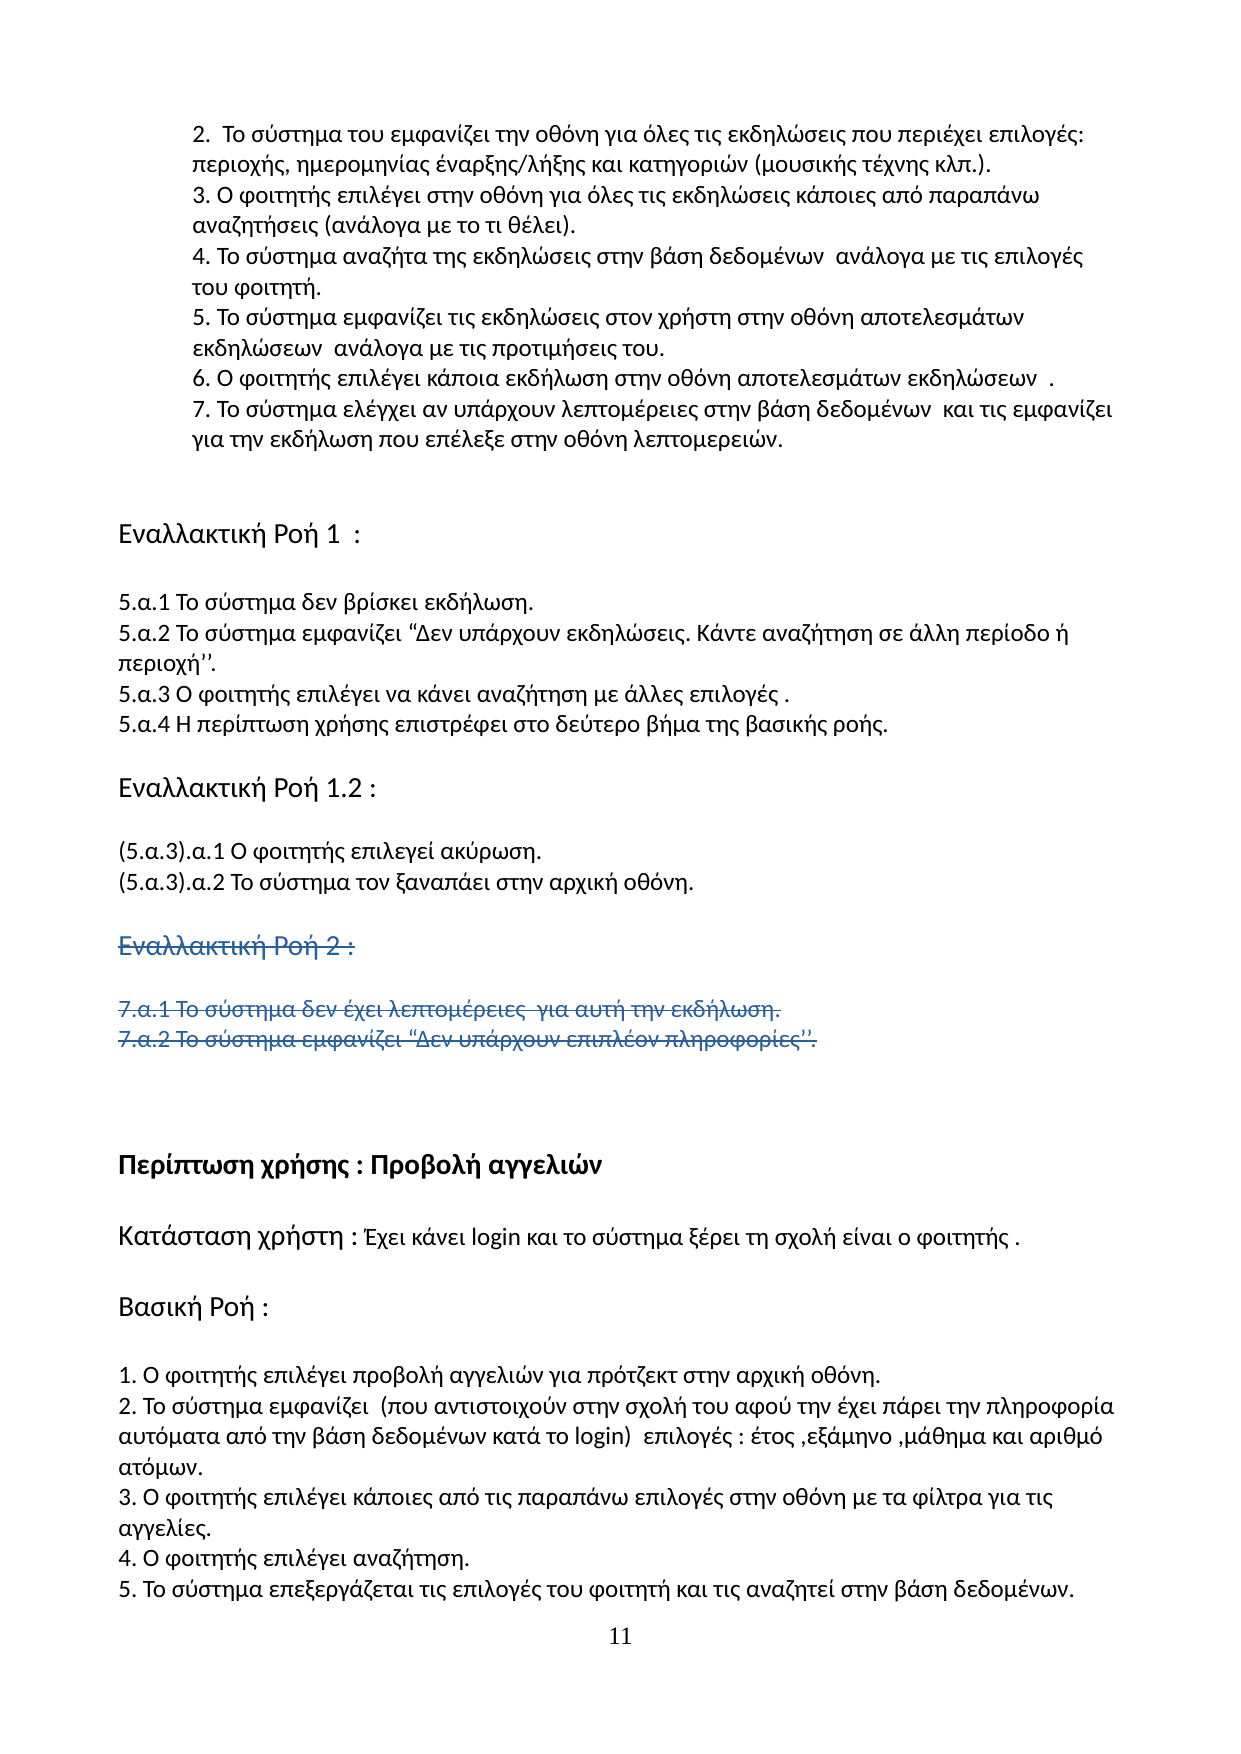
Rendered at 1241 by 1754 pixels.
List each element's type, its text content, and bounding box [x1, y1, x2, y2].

text 5.α.2 Το σύστημα εμφανίζει “Δεν υπάρχουν εκδηλώσεις. Κάντε αναζήτηση σε άλλη περίοδο ή περιοχή’’. [118, 617, 1122, 678]
text Εναλλακτική Ροή 1 : [118, 515, 1122, 551]
text 3. Ο φοιτητής επιλέγει στην οθόνη για όλες τις εκδηλώσεις κάποιες από παραπάνω αναζητήσεις (ανάλογα με το τι θέλει). [118, 179, 1122, 240]
text Κατάσταση χρήστη : Έχει κάνει login και το σύστημα ξέρει τη σχολή είναι ο φοιτητής . [118, 1217, 1122, 1253]
text Βασική Ροή : [118, 1288, 1122, 1324]
text 7.α.1 Το σύστημα δεν έχει λεπτομέρειες για αυτή την εκδήλωση. [118, 993, 1122, 1024]
text 6. Ο φοιτητής επιλέγει κάποια εκδήλωση στην οθόνη αποτελεσμάτων εκδηλώσεων . [118, 362, 1122, 393]
text 5.α.3 Ο φοιτητής επιλέγει να κάνει αναζήτηση με άλλες επιλογές . [118, 678, 1122, 708]
text (5.α.3).α.1 Ο φοιτητής επιλεγεί ακύρωση. [118, 835, 1122, 866]
text 5.α.1 Το σύστημα δεν βρίσκει εκδήλωση. [118, 586, 1122, 617]
text 5.α.4 Η περίπτωση χρήσης επιστρέφει στο δεύτερο βήμα της βασικής ροής. [118, 708, 1122, 739]
text Εναλλακτική Ροή 2 : [118, 927, 1122, 963]
text 4. Το σύστημα αναζήτα της εκδηλώσεις στην βάση δεδομένων ανάλογα με τις επιλογές του φοιτητή. [118, 240, 1122, 301]
text 4. Ο φοιτητής επιλέγει αναζήτηση. [118, 1543, 1122, 1573]
text (5.α.3).α.2 Το σύστημα τον ξαναπάει στην αρχική οθόνη. [118, 866, 1122, 896]
text 7.α.2 Το σύστημα εμφανίζει “Δεν υπάρχουν επιπλέον πληροφορίες’’. [118, 1024, 1122, 1054]
text 5. Το σύστημα εμφανίζει τις εκδηλώσεις στον χρήστη στην οθόνη αποτελεσμάτων εκδηλώσεων ανάλογα με τις προτιμήσεις του. [118, 301, 1122, 362]
text 1. Ο φοιτητής επιλέγει προβολή αγγελιών για πρότζεκτ στην αρχική οθόνη. [118, 1359, 1122, 1390]
text 5. Το σύστημα επεξεργάζεται τις επιλογές του φοιτητή και τις αναζητεί στην βάση δεδομένων. [118, 1573, 1122, 1604]
text 2. Το σύστημα εμφανίζει (που αντιστοιχούν στην σχολή του αφού την έχει πάρει την πληροφορία αυτόματα από την βάση δεδομένων κατά το login) επιλογές : έτος ,εξάμηνο ,μάθημα και αριθμό ατόμων. [118, 1390, 1122, 1482]
text Εναλλακτική Ροή 1.2 : [118, 769, 1122, 805]
text 3. Ο φοιτητής επιλέγει κάποιες από τις παραπάνω επιλογές στην οθόνη με τα φίλτρα για τις αγγελίες. [118, 1482, 1122, 1543]
text 7. Το σύστημα ελέγχει αν υπάρχουν λεπτομέρειες στην βάση δεδομένων και τις εμφανίζει για την εκδήλωση που επέλεξε στην οθόνη λεπτομερειών. [118, 393, 1122, 454]
text 2. Το σύστημα του εμφανίζει την οθόνη για όλες τις εκδηλώσεις που περιέχει επιλογές: περιοχής, ημερομηνίας έναρξης/λήξης και κατηγοριών (μουσικής τέχνης κλπ.). [192, 118, 1122, 179]
text Περίπτωση χρήσης : Προβολή αγγελιών [118, 1146, 1122, 1181]
